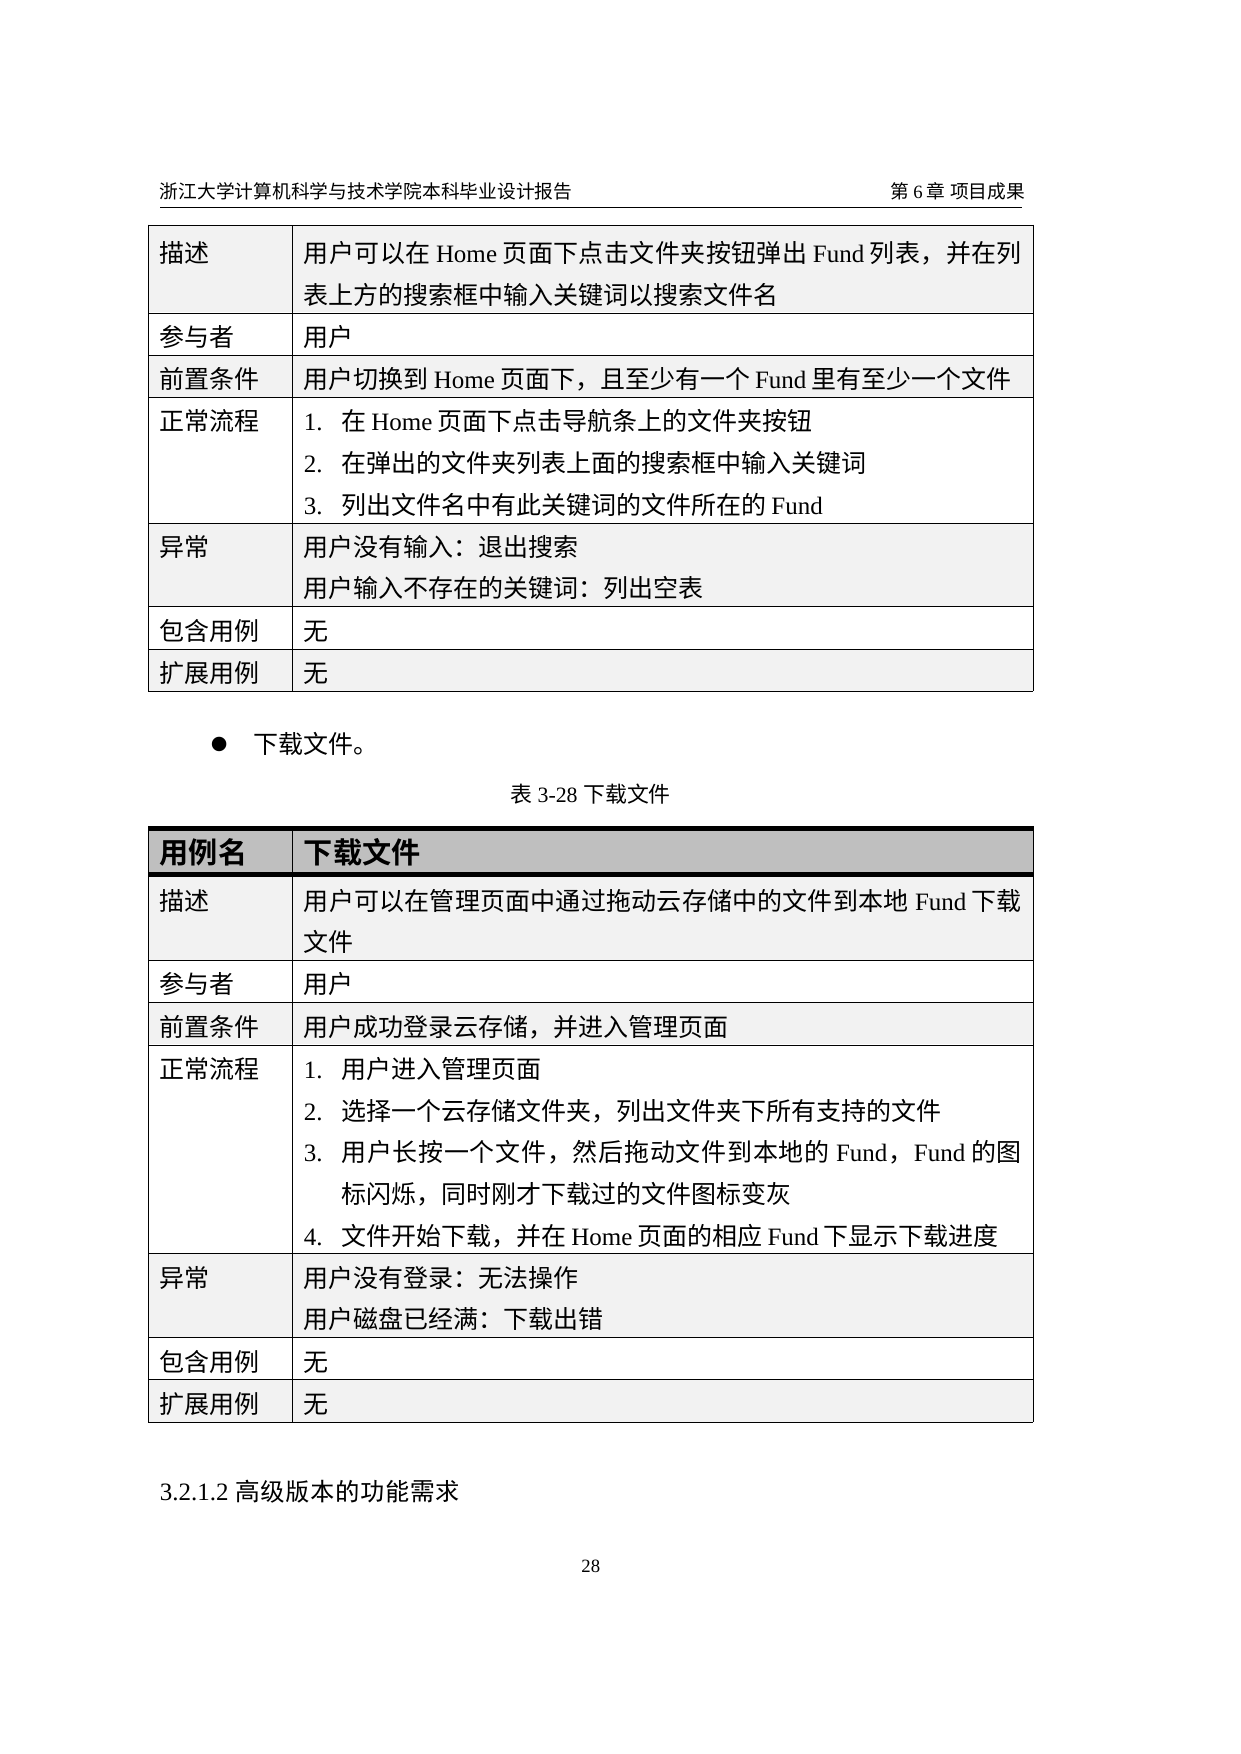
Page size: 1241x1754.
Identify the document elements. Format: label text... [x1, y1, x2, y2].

list 下载文件。 [209, 720, 1022, 762]
table_cell 异常 [149, 524, 292, 606]
table_cell 无 [293, 650, 1033, 691]
table_cell 无 [293, 1380, 1033, 1422]
table_cell 扩展用例 [149, 650, 292, 691]
text 表 3-28 下载文件 [159, 777, 1022, 809]
table_cell 用户可以在Home页面下点击文件夹按钮弹出Fund列表，并在列表上方的搜索框中输入关键词以搜索文件名 [293, 226, 1033, 312]
table_cell 包含用例 [149, 607, 292, 648]
table_cell 在Home页面下点击导航条上的文件夹按钮 在弹出的文件夹列表上面的搜索框中输入关键词 列出文件名中有此关键词的文件所在的Fund [293, 398, 1033, 522]
table_header 用例名 [149, 831, 292, 872]
table_cell 异常 [149, 1254, 292, 1337]
table_cell 用户可以在管理页面中通过拖动云存储中的文件到本地Fund下载文件 [293, 877, 1033, 960]
table_cell 无 [293, 607, 1033, 648]
table_cell 参与者 [149, 314, 292, 355]
table_header 下载文件 [293, 831, 1033, 872]
table_cell 参与者 [149, 961, 292, 1002]
table_cell 无 [293, 1338, 1033, 1379]
text 高级版本的功能需求 [159, 1476, 1022, 1506]
table_cell 包含用例 [149, 1338, 292, 1379]
table_cell 前置条件 [149, 1003, 292, 1044]
table_cell 用户成功登录云存储，并进入管理页面 [293, 1003, 1033, 1044]
table_cell 用户切换到Home页面下，且至少有一个Fund里有至少一个文件 [293, 356, 1033, 397]
table_cell 用户 [293, 314, 1033, 355]
table_cell 描述 [149, 877, 292, 960]
table_cell 用户 [293, 961, 1033, 1002]
table_cell 前置条件 [149, 356, 292, 397]
table_cell 正常流程 [149, 398, 292, 522]
table_cell 用户没有输入：退出搜索 用户输入不存在的关键词：列出空表 [293, 524, 1033, 606]
table_cell 用户进入管理页面 选择一个云存储文件夹，列出文件夹下所有支持的文件 用户长按一个文件，然后拖动文件到本地的Fund，Fund的图标闪烁，同时刚才下载过的文件图标变灰 文件开始下载，并在Home页面的相应Fund下显示下载进度 [293, 1046, 1033, 1253]
table_cell 扩展用例 [149, 1380, 292, 1422]
table_cell 描述 [149, 226, 292, 312]
table_cell 用户没有登录：无法操作 用户磁盘已经满：下载出错 [293, 1254, 1033, 1337]
table_cell 正常流程 [149, 1046, 292, 1253]
